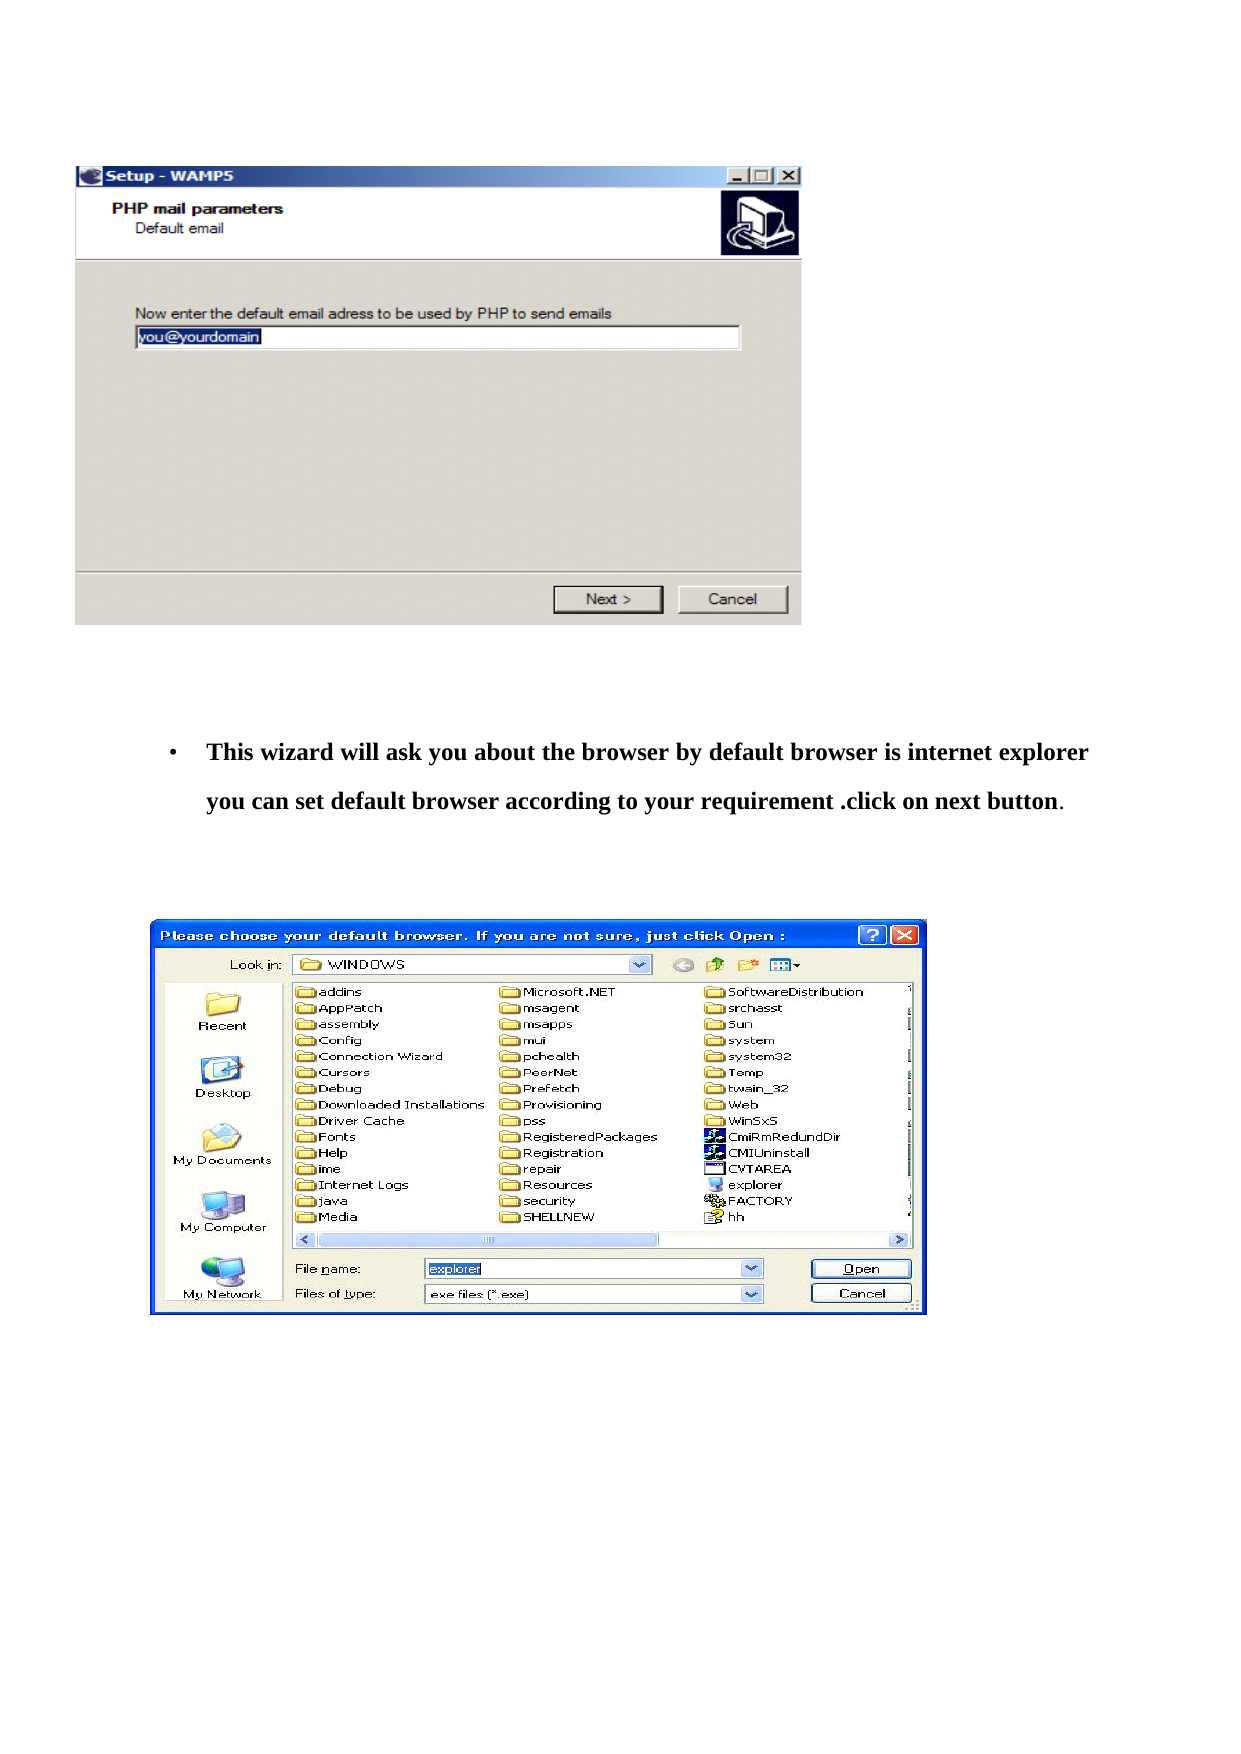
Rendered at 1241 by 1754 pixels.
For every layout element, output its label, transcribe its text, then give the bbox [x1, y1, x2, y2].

list This wizard will ask you about the browser by default browser is internet explorer you can set default browser according to your requirement .click on next button. [169, 735, 1090, 817]
